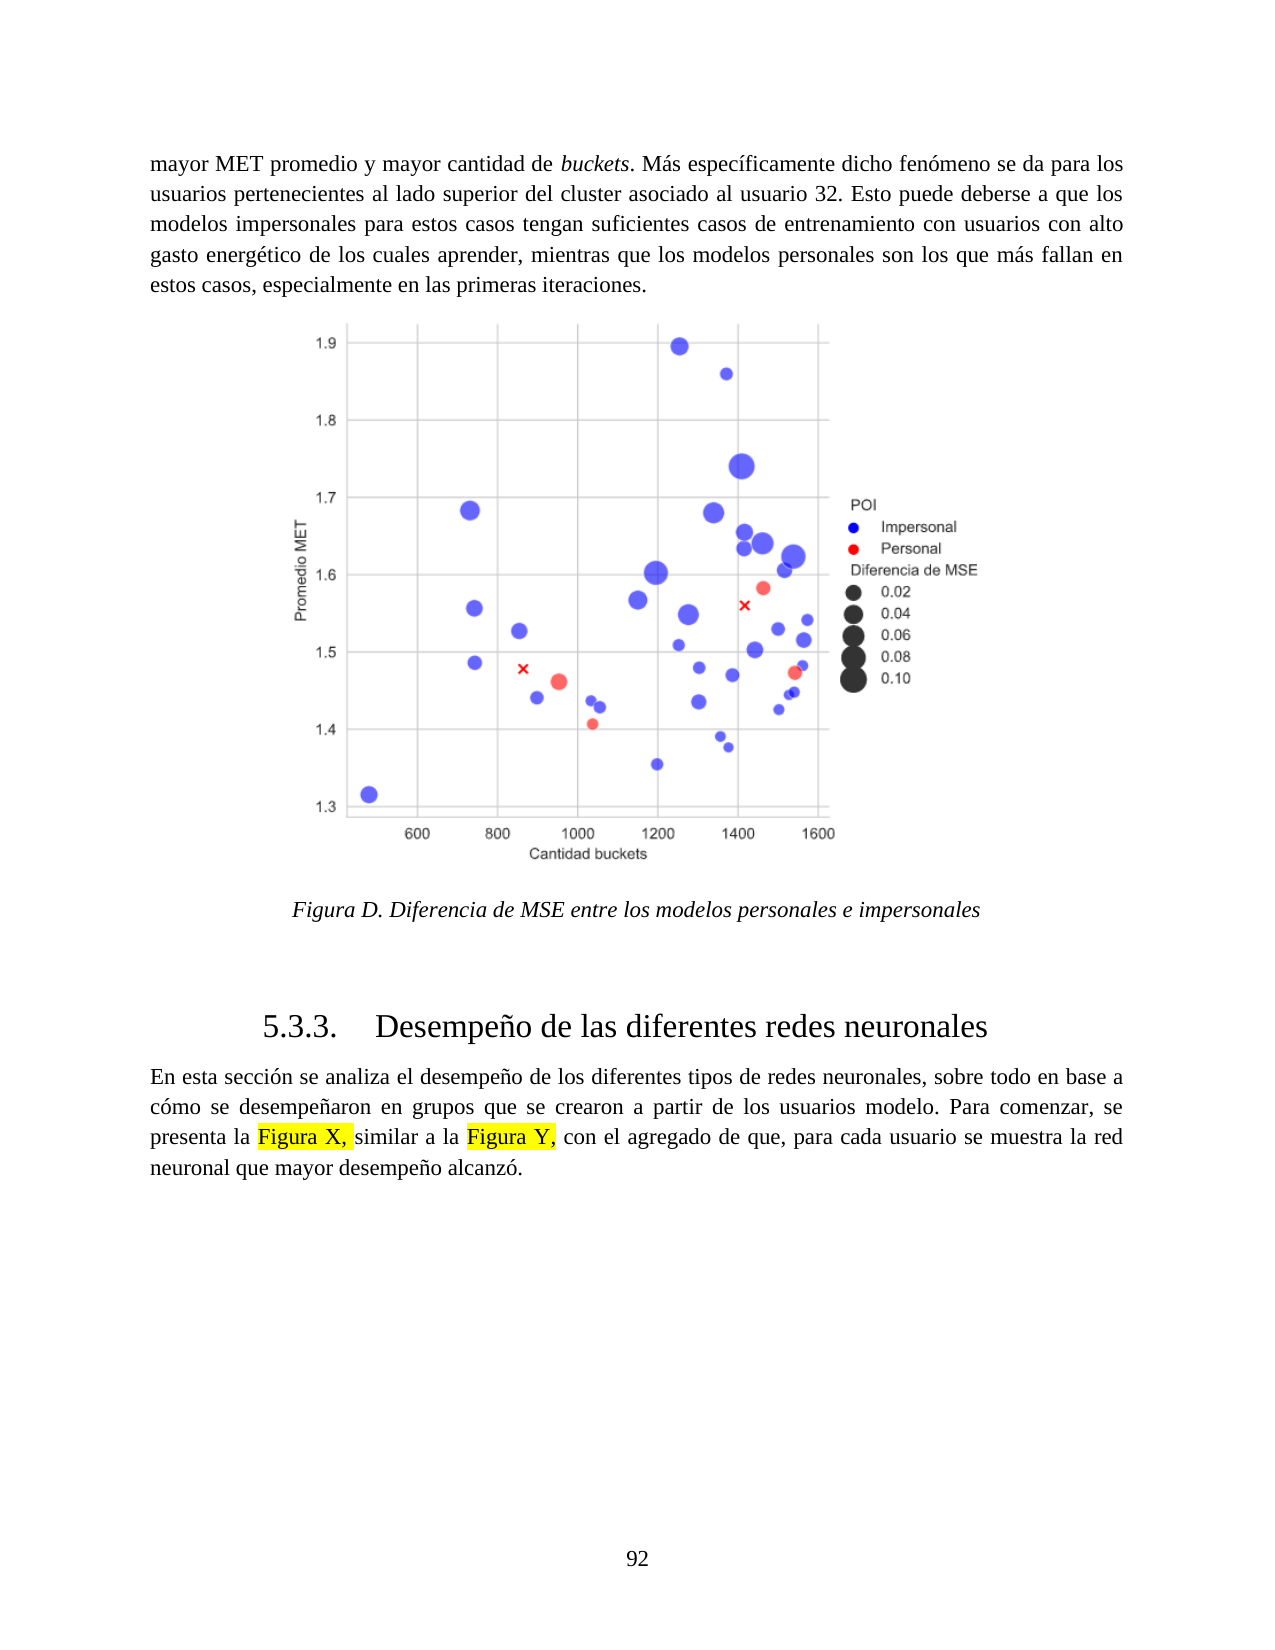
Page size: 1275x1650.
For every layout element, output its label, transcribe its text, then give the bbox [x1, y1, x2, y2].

table_cell Figura D. Diferencia de MSE entre los modelos personales e impersonales [151, 885, 1124, 932]
text En esta sección se analiza el desempeño de los diferentes tipos de redes neuronales, sobre todo en base a cómo se desempeñaron en grupos que se crearon a partir de los usuarios modelo. Para comenzar, se presenta la Figura X, similar a la Figura Y, con el agregado de que, para cada usuario se muestra la red neuronal que mayor desempeño alcanzó. [150, 1063, 1125, 1180]
table_header [151, 303, 1124, 883]
picture [284, 313, 992, 873]
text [150, 267, 1125, 297]
subtitle Desempeño de las diferentes redes neuronales [337, 1006, 1125, 1045]
